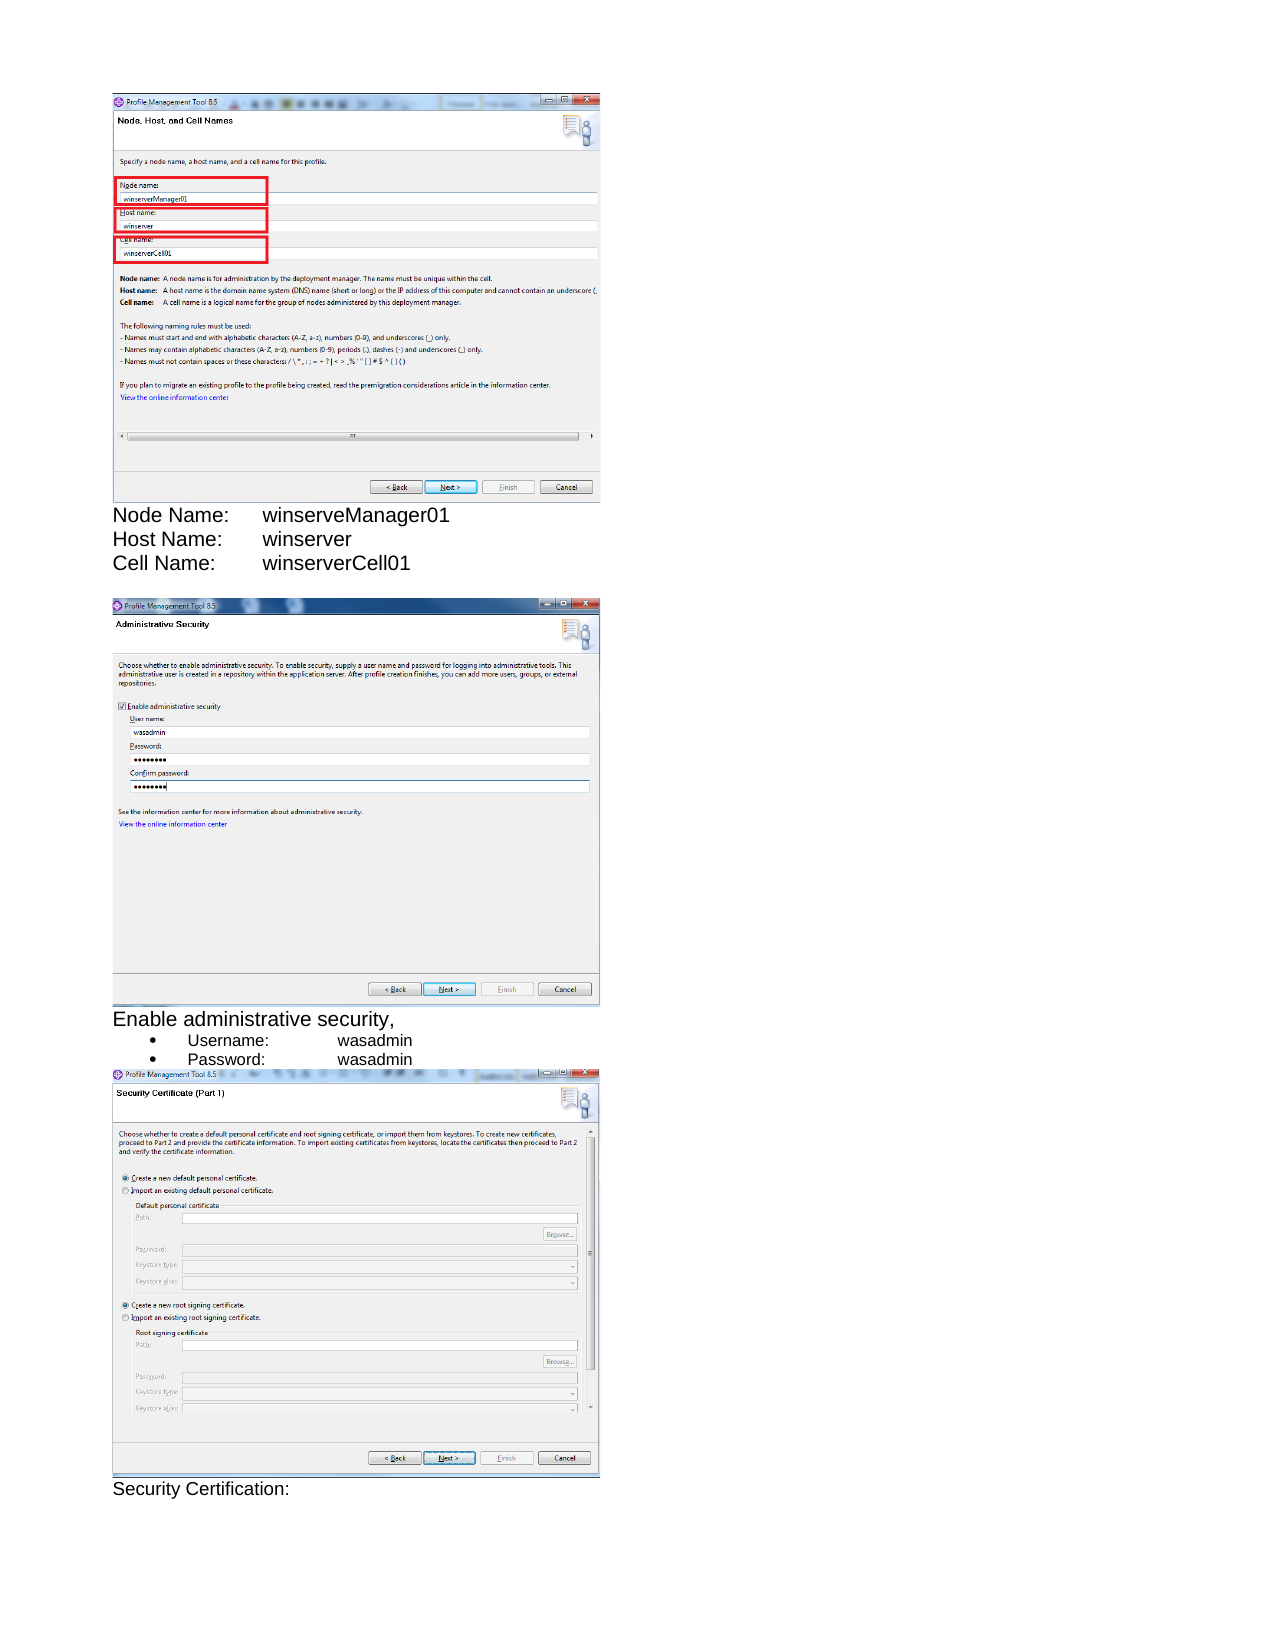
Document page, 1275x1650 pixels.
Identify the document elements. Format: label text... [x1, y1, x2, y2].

text Cell Name: winserverCell01 [112, 550, 1125, 574]
text Node Name: winserveManager01 [112, 502, 1125, 526]
list Password: wasadmin [150, 1050, 1125, 1069]
picture [112, 93, 601, 503]
list Username: wasadmin [150, 1031, 1125, 1050]
text Security Certification: [112, 1478, 1125, 1499]
picture [112, 1069, 600, 1478]
text Host Name: winserver [112, 526, 1125, 550]
picture [112, 598, 600, 1007]
text Enable administrative security, [112, 1007, 1125, 1031]
